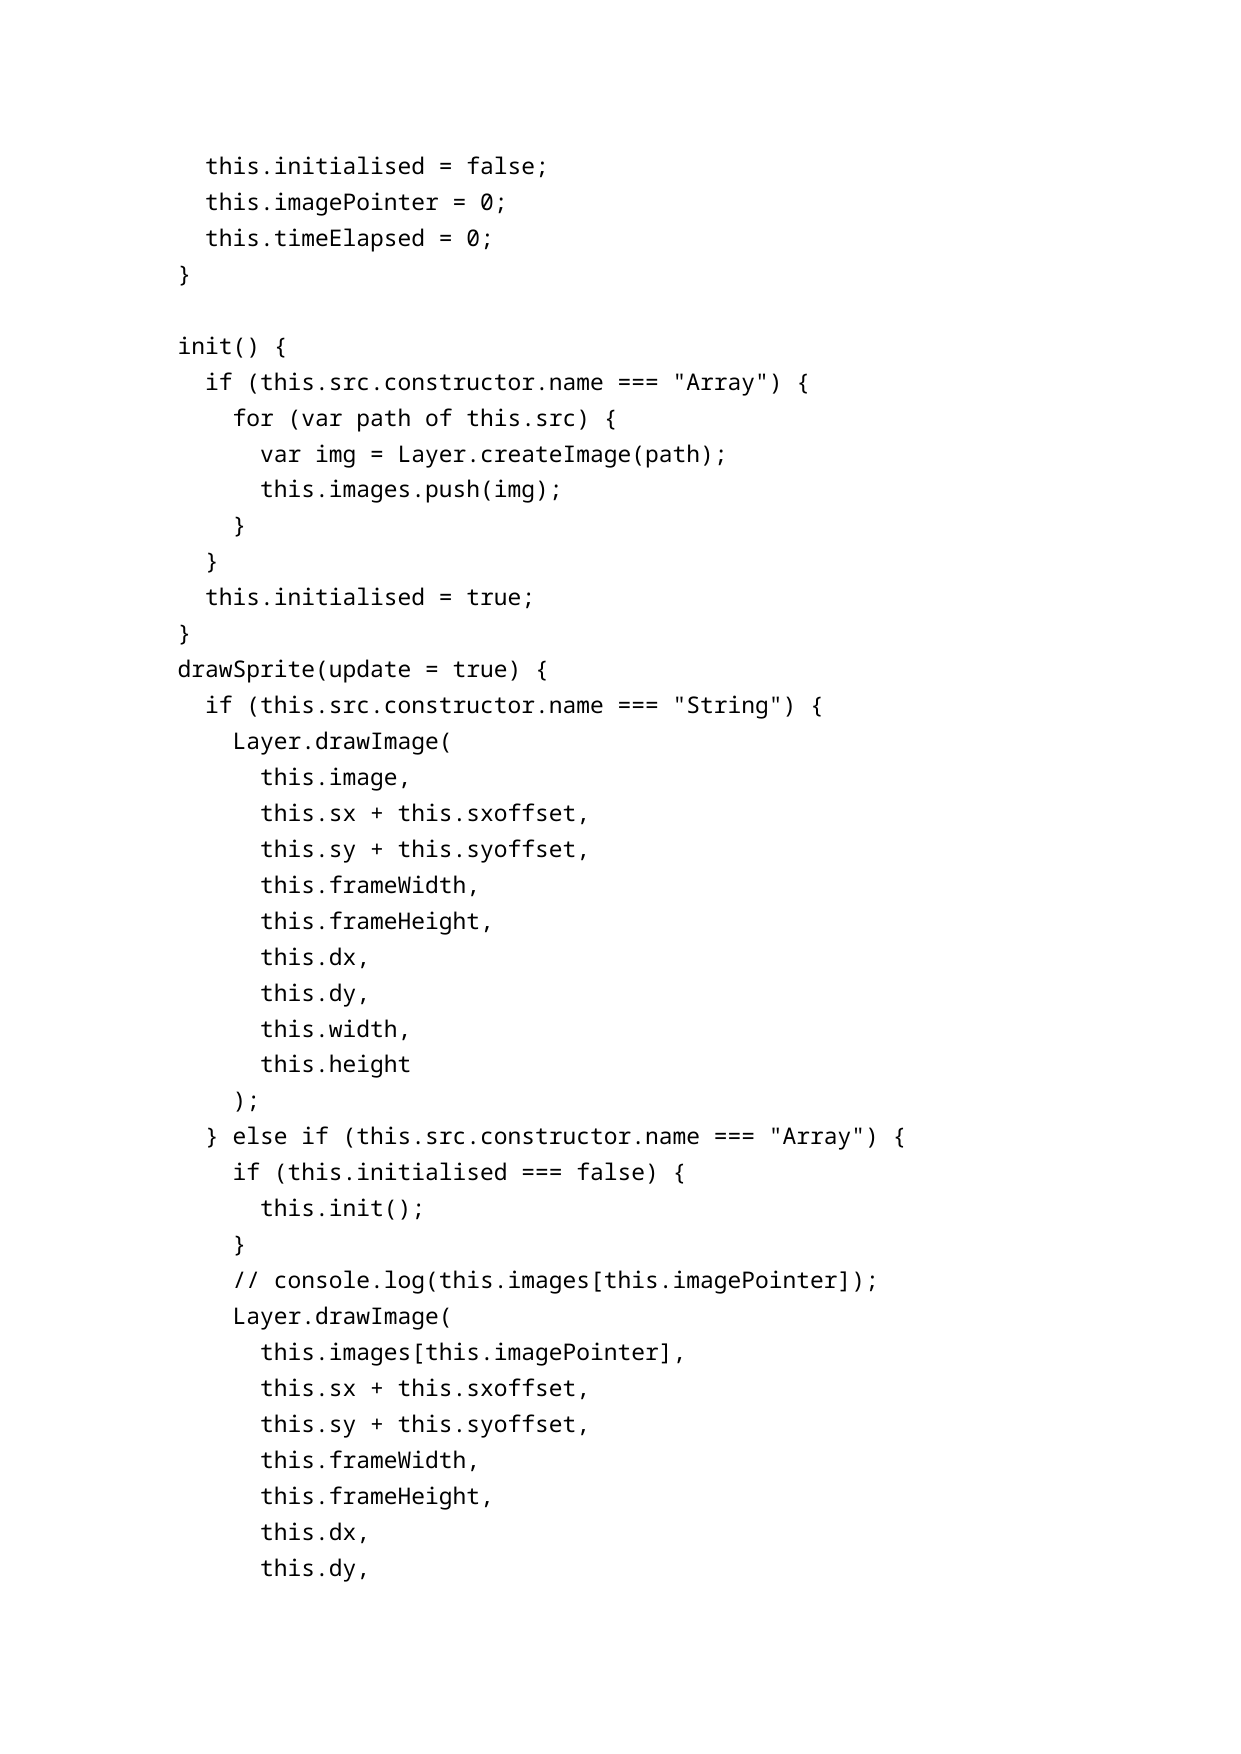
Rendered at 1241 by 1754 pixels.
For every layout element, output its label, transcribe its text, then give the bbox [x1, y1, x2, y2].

text this.frameHeight, [150, 905, 1090, 936]
text } [150, 258, 1090, 289]
text this.timeElapsed = 0; [150, 222, 1090, 253]
text if (this.src.constructor.name === "Array") { [150, 366, 1090, 397]
text } [150, 509, 1090, 541]
text Layer.drawImage( [150, 1300, 1090, 1331]
text this.dx, [150, 1516, 1090, 1547]
text this.initialised = true; [150, 581, 1090, 612]
text this.frameWidth, [150, 869, 1090, 900]
text init() { [150, 330, 1090, 361]
text Layer.drawImage( [150, 725, 1090, 756]
text drawSprite(update = true) { [150, 653, 1090, 684]
text } else if (this.src.constructor.name === "Array") { [150, 1120, 1090, 1152]
text this.imagePointer = 0; [150, 186, 1090, 217]
text this.frameWidth, [150, 1444, 1090, 1475]
text this.sy + this.syoffset, [150, 833, 1090, 864]
text this.dy, [150, 977, 1090, 1008]
text this.initialised = false; [150, 150, 1090, 181]
text if (this.src.constructor.name === "String") { [150, 689, 1090, 720]
text this.images[this.imagePointer], [150, 1336, 1090, 1367]
text var img = Layer.createImage(path); [150, 437, 1090, 469]
text this.dx, [150, 941, 1090, 972]
text this.images.push(img); [150, 473, 1090, 505]
text this.width, [150, 1012, 1090, 1044]
text this.sx + this.sxoffset, [150, 1372, 1090, 1403]
text } [150, 617, 1090, 648]
text this.sx + this.sxoffset, [150, 797, 1090, 828]
text this.init(); [150, 1192, 1090, 1223]
text this.image, [150, 761, 1090, 792]
text this.dy, [150, 1552, 1090, 1583]
text if (this.initialised === false) { [150, 1156, 1090, 1187]
text } [150, 1228, 1090, 1259]
text ); [150, 1084, 1090, 1116]
text } [150, 545, 1090, 577]
text this.frameHeight, [150, 1480, 1090, 1511]
text // console.log(this.images[this.imagePointer]); [150, 1264, 1090, 1295]
text this.height [150, 1048, 1090, 1080]
text this.sy + this.syoffset, [150, 1408, 1090, 1439]
text for (var path of this.src) { [150, 402, 1090, 433]
